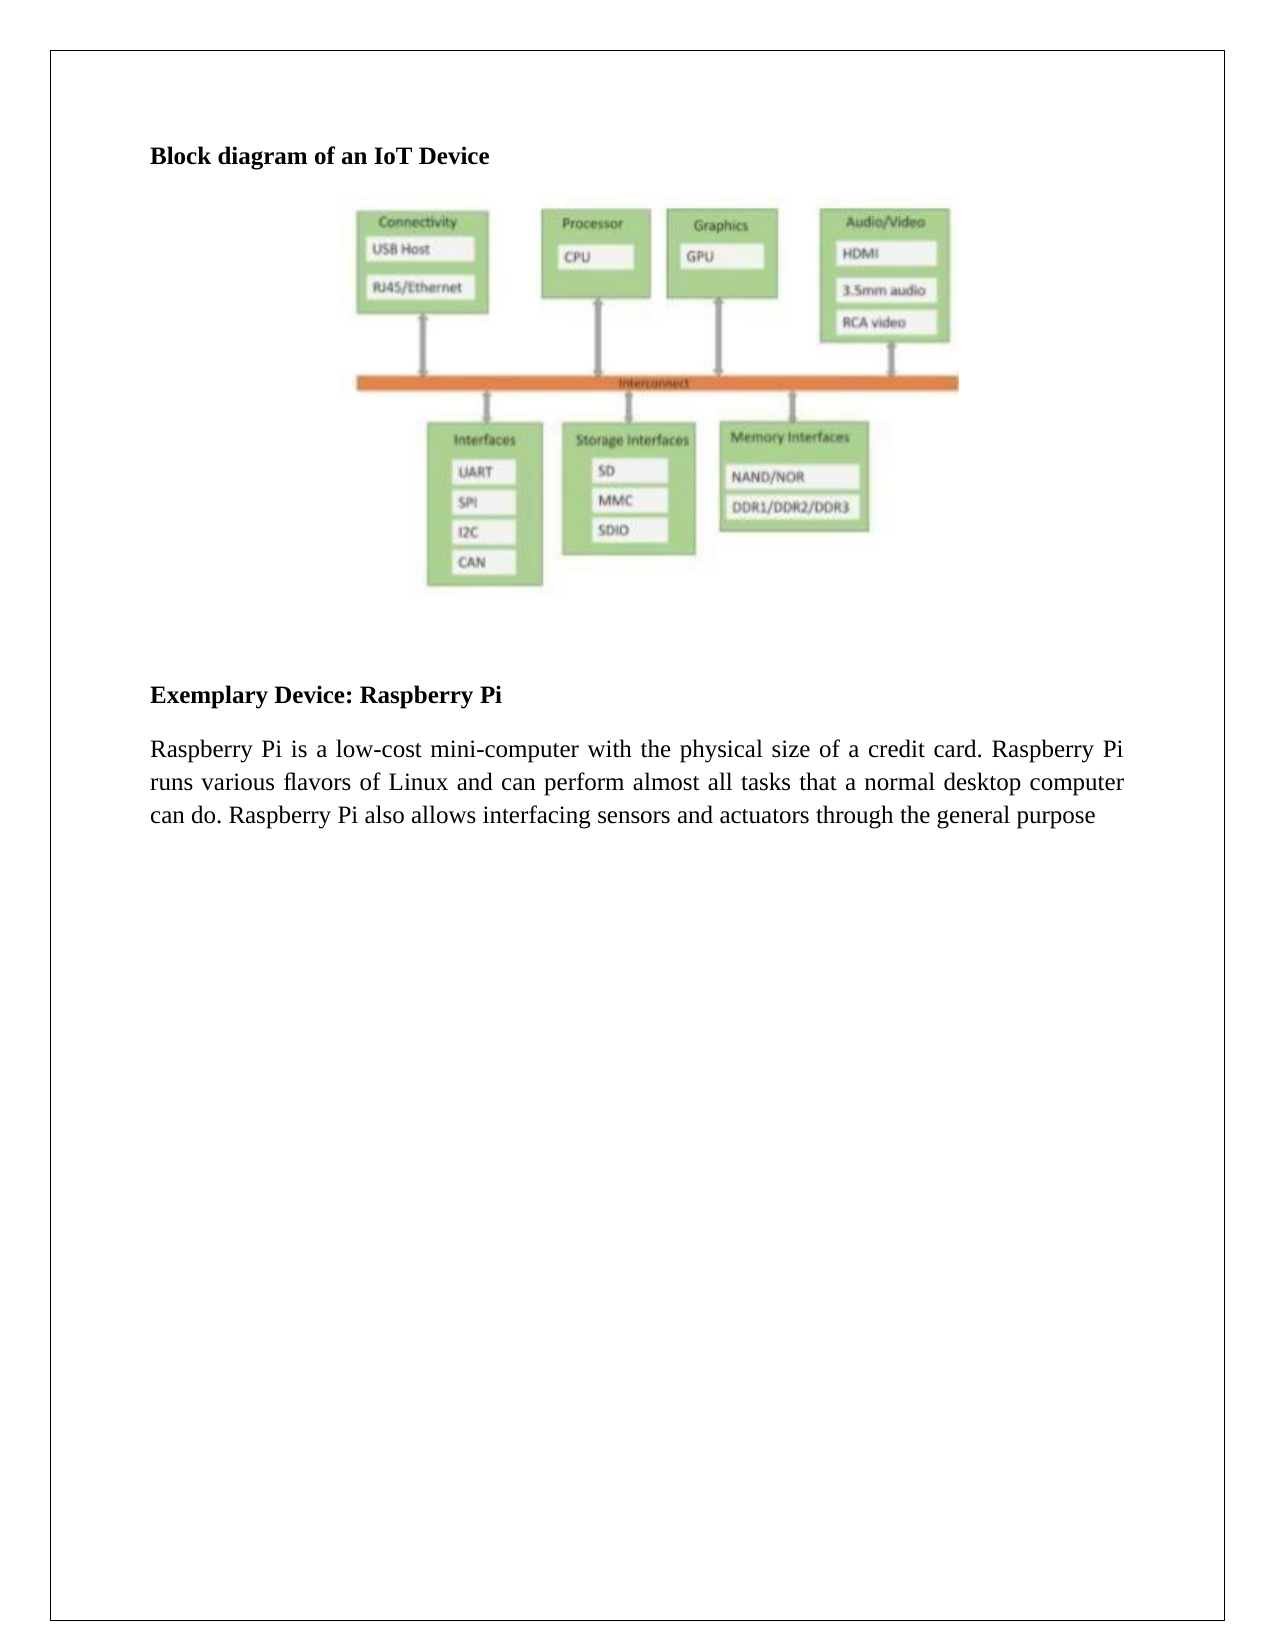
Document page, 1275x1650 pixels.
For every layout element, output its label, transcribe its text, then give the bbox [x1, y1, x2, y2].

subtitle Block diagram of an IoT Device [150, 141, 1223, 170]
text Exemplary Device: Raspberry Pi [150, 680, 1223, 709]
picture [340, 196, 959, 597]
text Raspberry Pi is a low-cost mini-computer with the physical size of a credit card. Raspberry Pi runs various ﬂavors of Linux and can perform almost all tasks that a normal desktop computer can do. Raspberry Pi also allows interfacing sensors and actuators through the general purpose [150, 734, 1125, 829]
